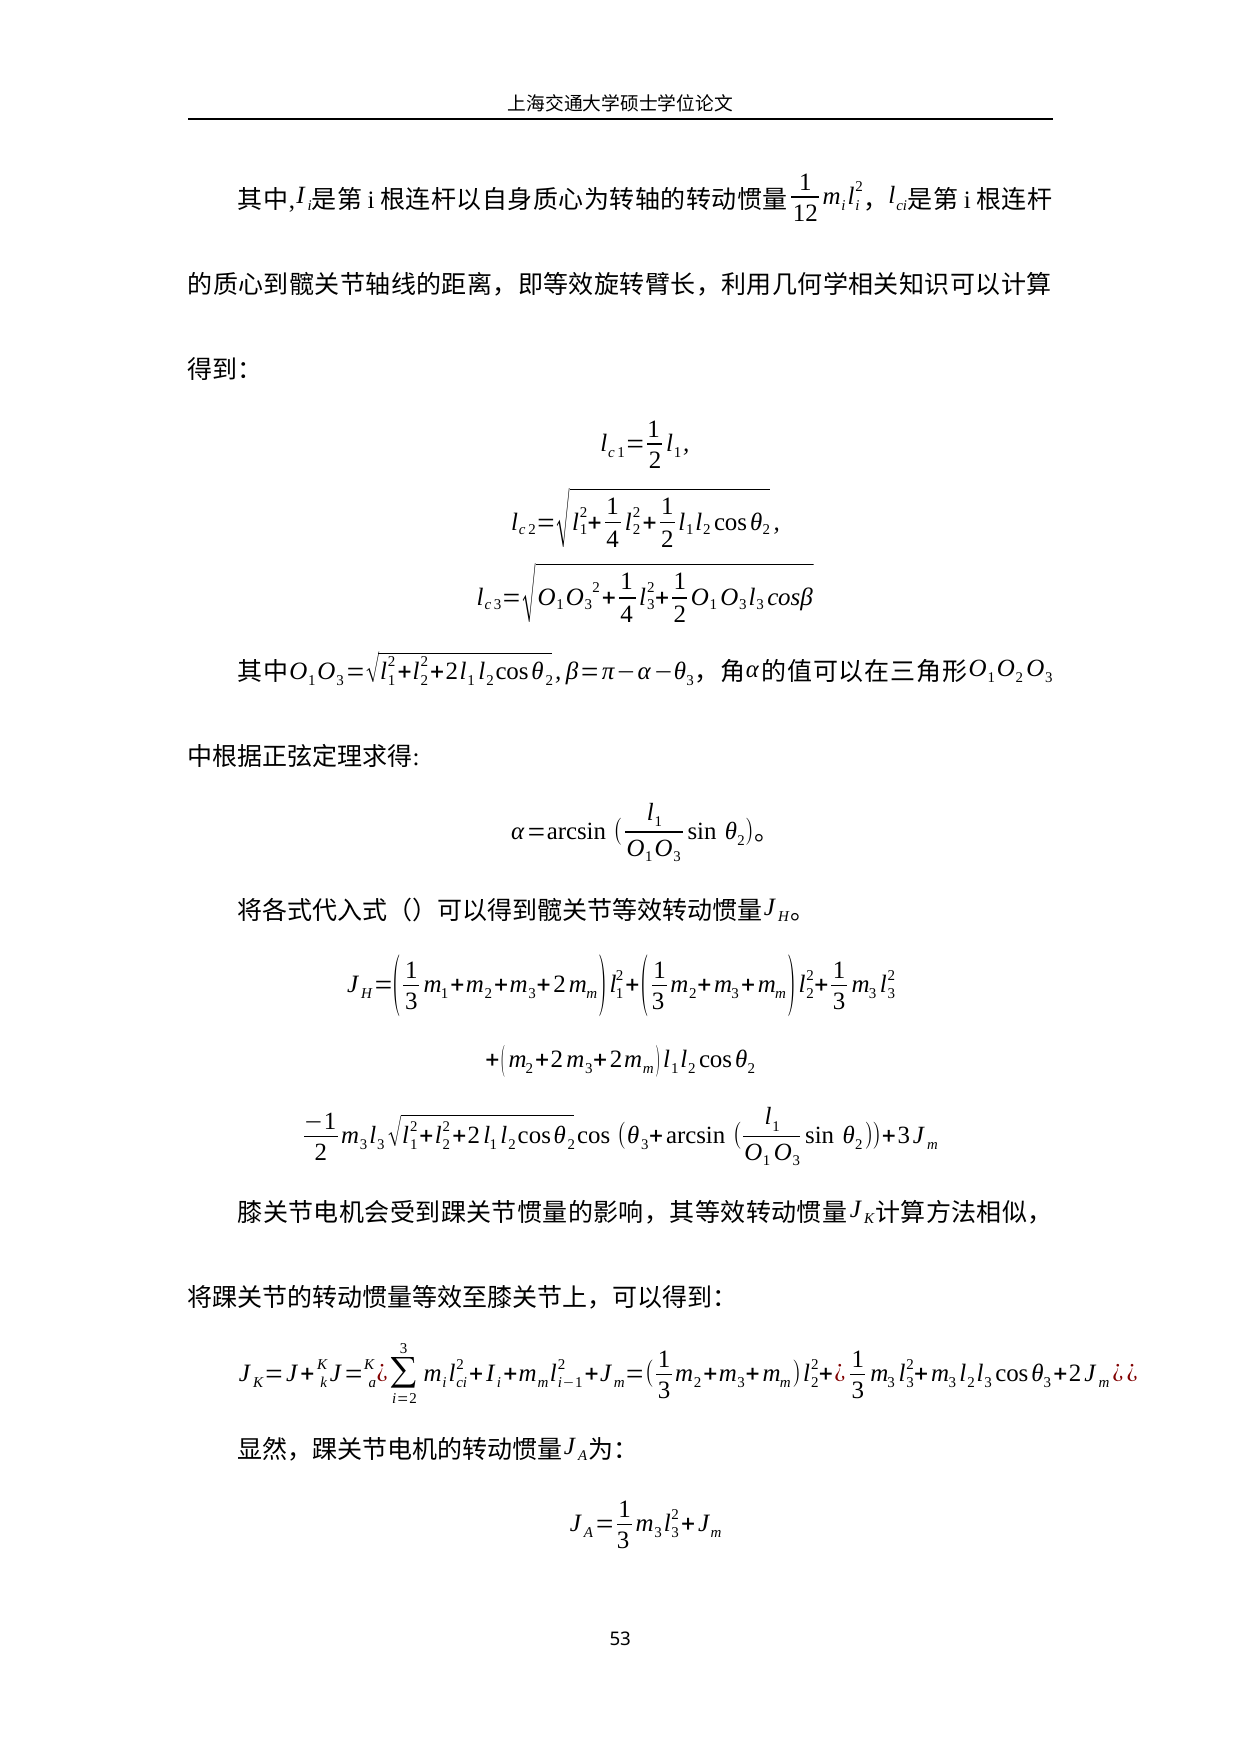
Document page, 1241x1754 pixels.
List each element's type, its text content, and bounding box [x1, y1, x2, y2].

text 将各式代入式（）可以得到髋关节等效转动惯量。 [187, 875, 1053, 943]
text 其中,是第i根连杆以自身质心为转轴的转动惯量，是第i根连杆的质心到髋关节轴线的距离，即等效旋转臂长，利用几何学相关知识可以计算得到： [187, 164, 1053, 402]
text 显然，踝关节电机的转动惯量为： [187, 1414, 1053, 1482]
text 。 [187, 798, 1053, 866]
text 膝关节电机会受到踝关节惯量的影响，其等效转动惯量计算方法相似，将踝关节的转动惯量等效至膝关节上，可以得到： [187, 1177, 1053, 1330]
text 其中，角的值可以在三角形中根据正弦定理求得: [187, 636, 1053, 789]
